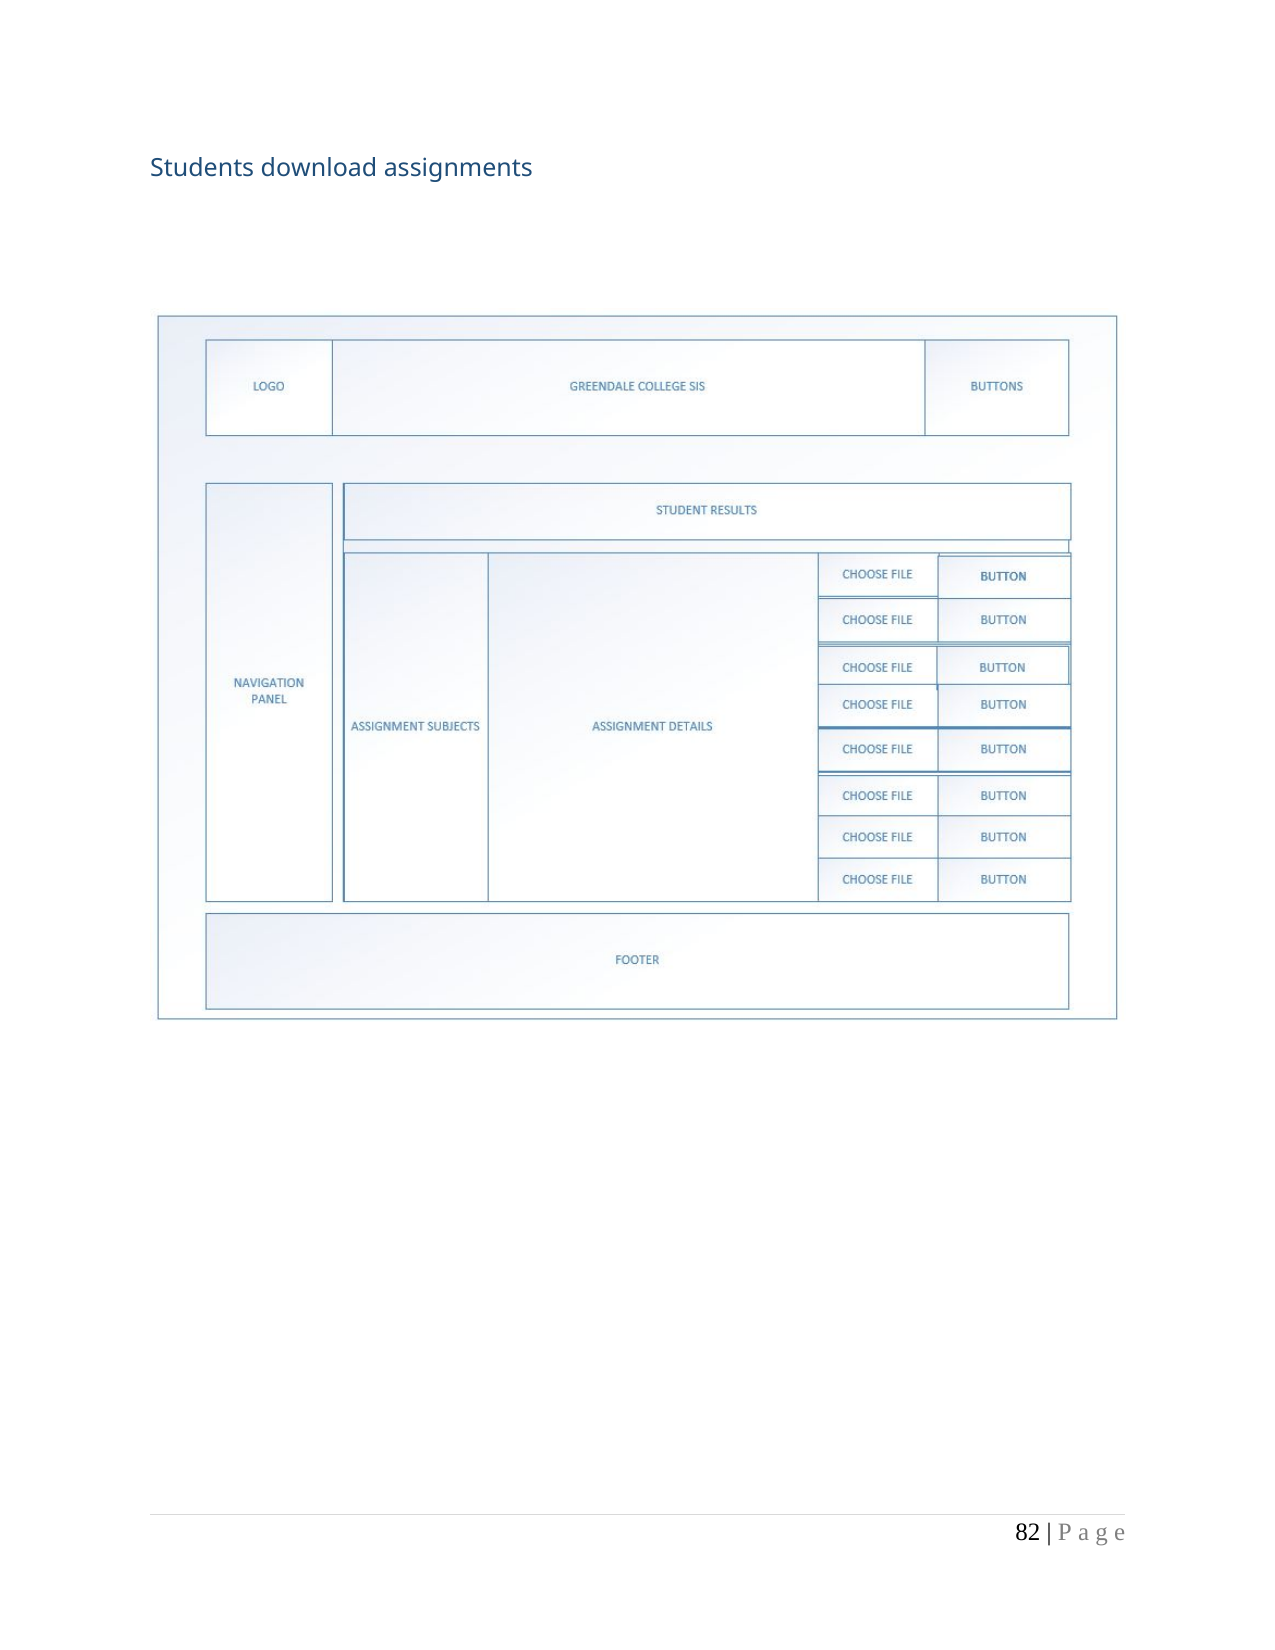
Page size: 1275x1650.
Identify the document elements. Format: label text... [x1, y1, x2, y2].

subtitle Students download assignments [150, 150, 1125, 184]
picture [150, 308, 1126, 1026]
